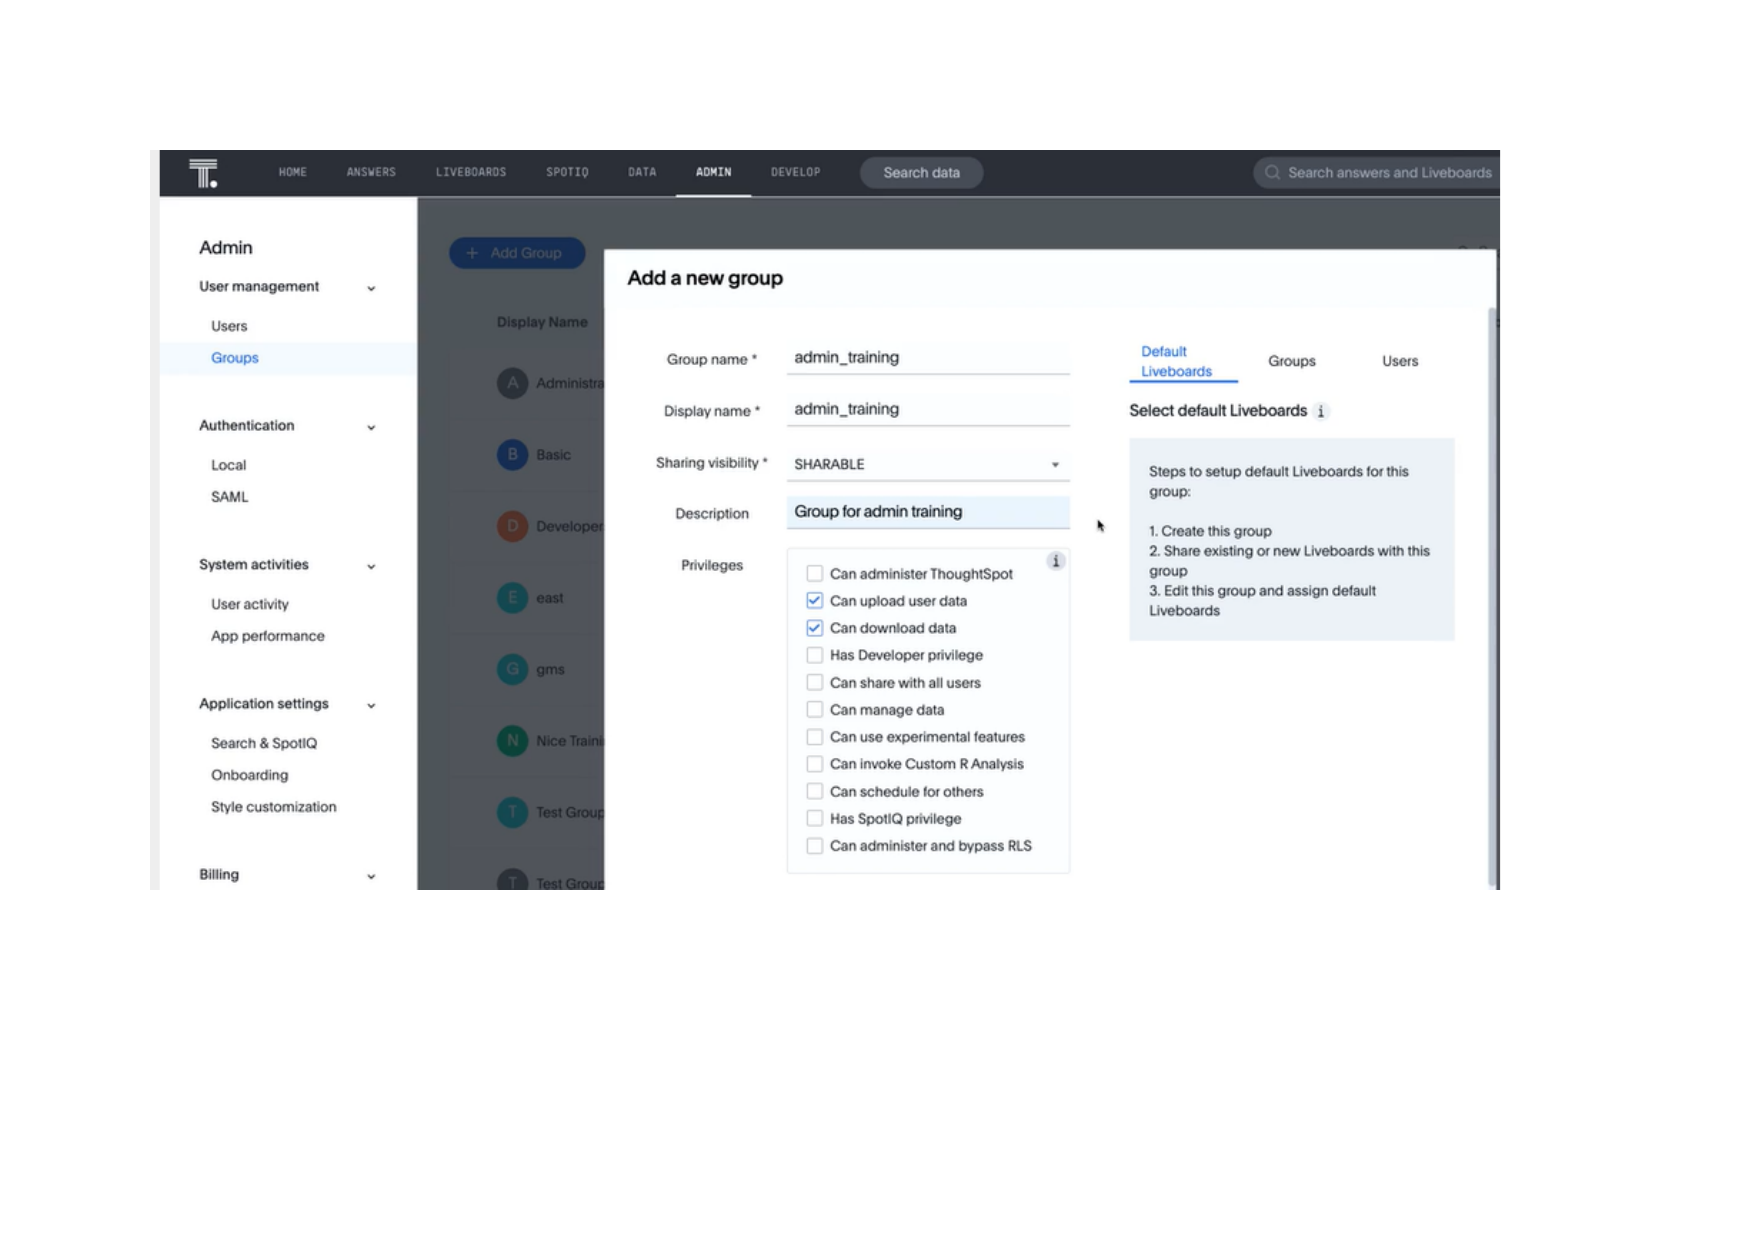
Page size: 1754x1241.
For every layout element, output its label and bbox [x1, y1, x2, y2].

picture [150, 150, 1500, 890]
